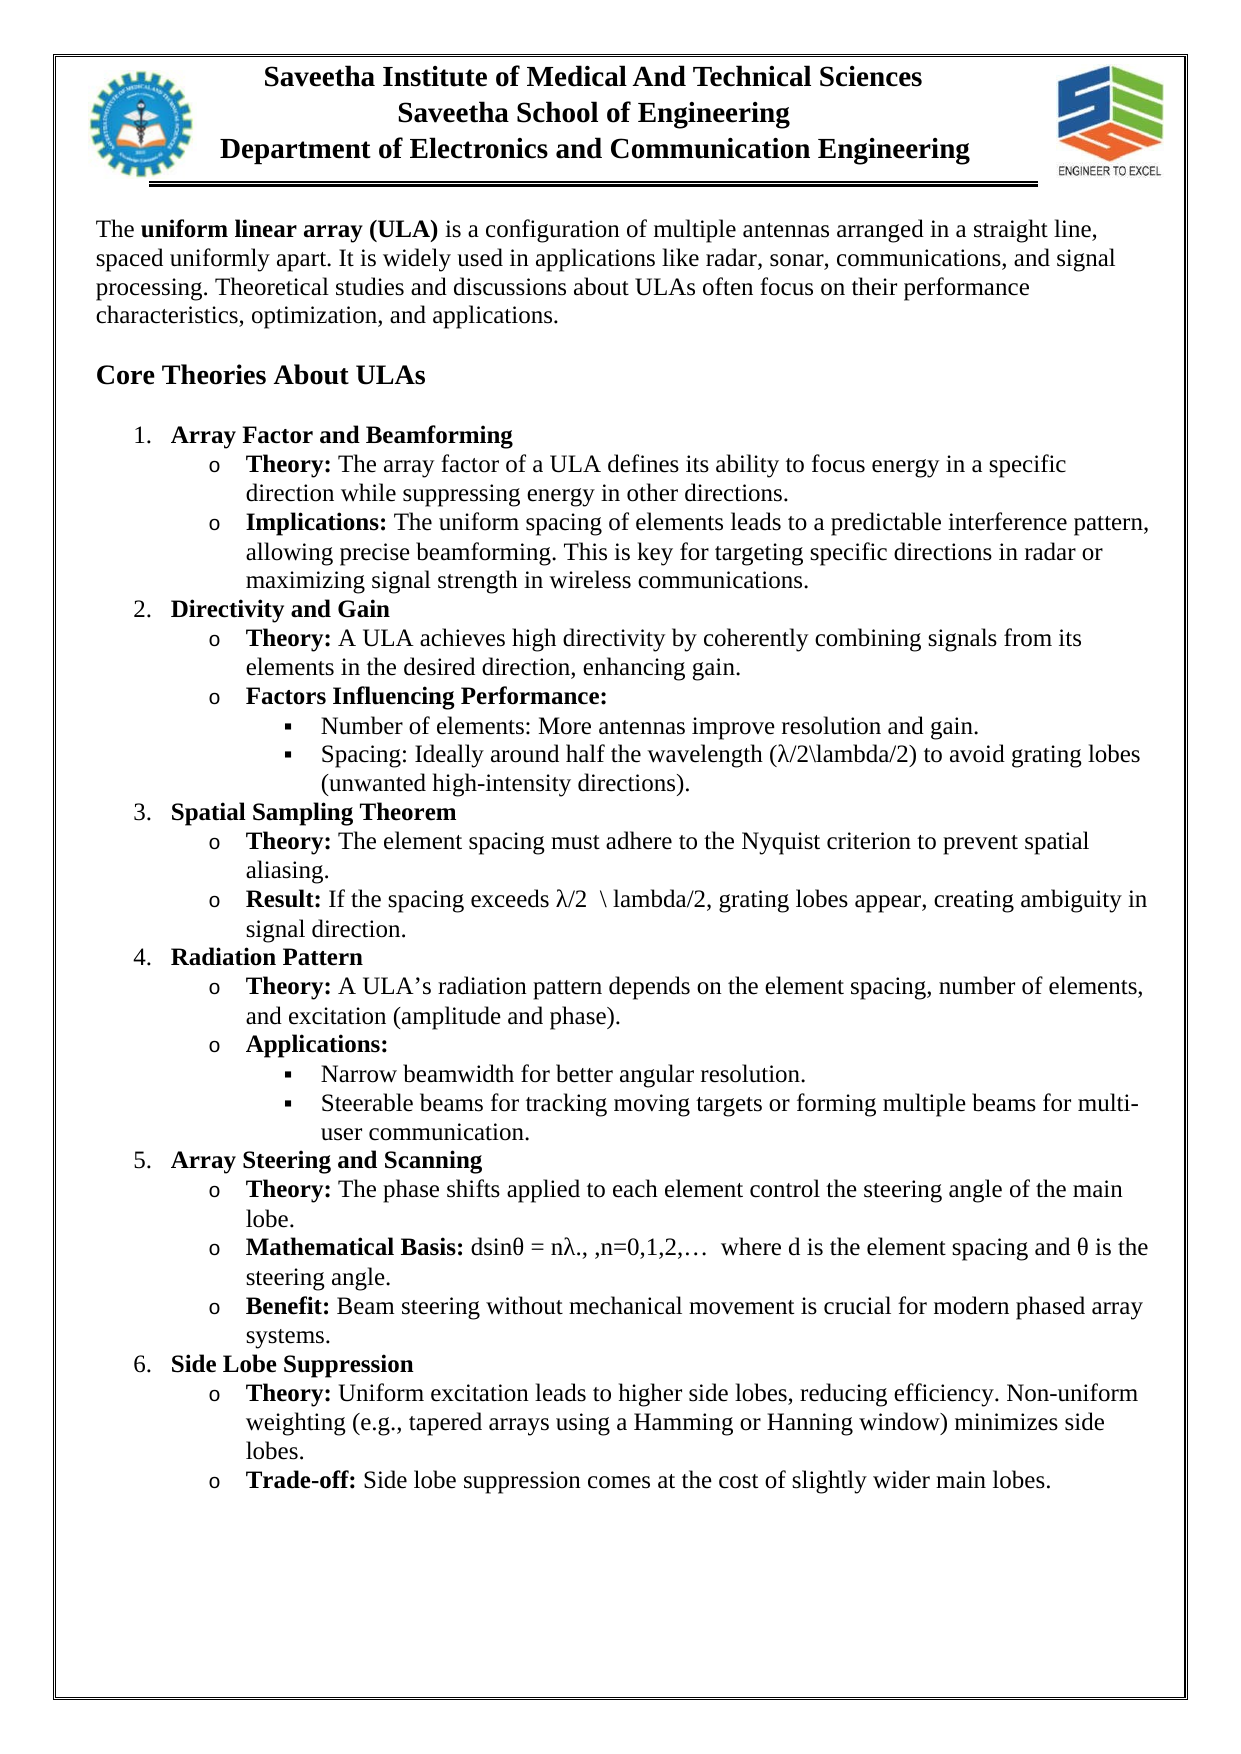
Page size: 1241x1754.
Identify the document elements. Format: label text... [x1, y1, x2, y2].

list Side Lobe Suppression [133, 1349, 1158, 1378]
list Theory: A ULA’s radiation pattern depends on the element spacing, number of elements, and excitation (amplitude and phase). [208, 971, 1158, 1029]
list Theory: Uniform excitation leads to higher side lobes, reducing efficiency. Non-uniform weighting (e.g., tapered arrays using a Hamming or Hanning window) minimizes side lobes. [208, 1378, 1158, 1465]
picture [1056, 64, 1164, 179]
picture [88, 70, 197, 179]
list Factors Influencing Performance: [208, 681, 1158, 711]
text The uniform linear array (ULA) is a configuration of multiple antennas arranged in a straight line, spaced uniformly apart. It is widely used in applications like radar, sonar, communications, and signal processing. Theoretical studies and discussions about ULAs often focus on their performance characteristics, optimization, and applications. [96, 214, 1158, 329]
list Theory: The element spacing must adhere to the Nyquist criterion to prevent spatial aliasing. [208, 826, 1158, 884]
list Theory: The array factor of a ULA defines its ability to focus energy in a specific direction while suppressing energy in other directions. [208, 449, 1158, 507]
list Mathematical Basis: dsinθ = nλ., ,n=0,1,2,… where d is the element spacing and θ is the steering angle. [208, 1232, 1158, 1291]
list Radiation Pattern [133, 942, 1158, 971]
text Core Theories About ULAs [96, 358, 1158, 391]
list Benefit: Beam steering without mechanical movement is crucial for modern phased array systems. [208, 1291, 1158, 1349]
list Array Steering and Scanning [133, 1145, 1158, 1174]
list Directivity and Gain [133, 594, 1158, 623]
list Array Factor and Beamforming [133, 420, 1158, 449]
list Steerable beams for tracking moving targets or forming multiple beams for multi-user communication. [283, 1088, 1158, 1145]
list Spacing: Ideally around half the wavelength (λ/2\lambda/2) to avoid grating lobes (unwanted high-intensity directions). [283, 739, 1158, 797]
list Number of elements: More antennas improve resolution and gain. [283, 711, 1158, 739]
list Result: If the spacing exceeds λ/2 \ lambda/2, grating lobes appear, creating ambiguity in signal direction. [208, 884, 1158, 942]
list Narrow beamwidth for better angular resolution. [283, 1059, 1158, 1088]
list Theory: A ULA achieves high directivity by coherently combining signals from its elements in the desired direction, enhancing gain. [208, 623, 1158, 681]
list Implications: The uniform spacing of elements leads to a predictable interference pattern, allowing precise beamforming. This is key for targeting specific directions in radar or maximizing signal strength in wireless communications. [208, 507, 1158, 594]
list Applications: [208, 1029, 1158, 1059]
list Spatial Sampling Theorem [133, 797, 1158, 826]
list Theory: The phase shifts applied to each element control the steering angle of the main lobe. [208, 1174, 1158, 1232]
list Trade-off: Side lobe suppression comes at the cost of slightly wider main lobes. [208, 1465, 1158, 1494]
